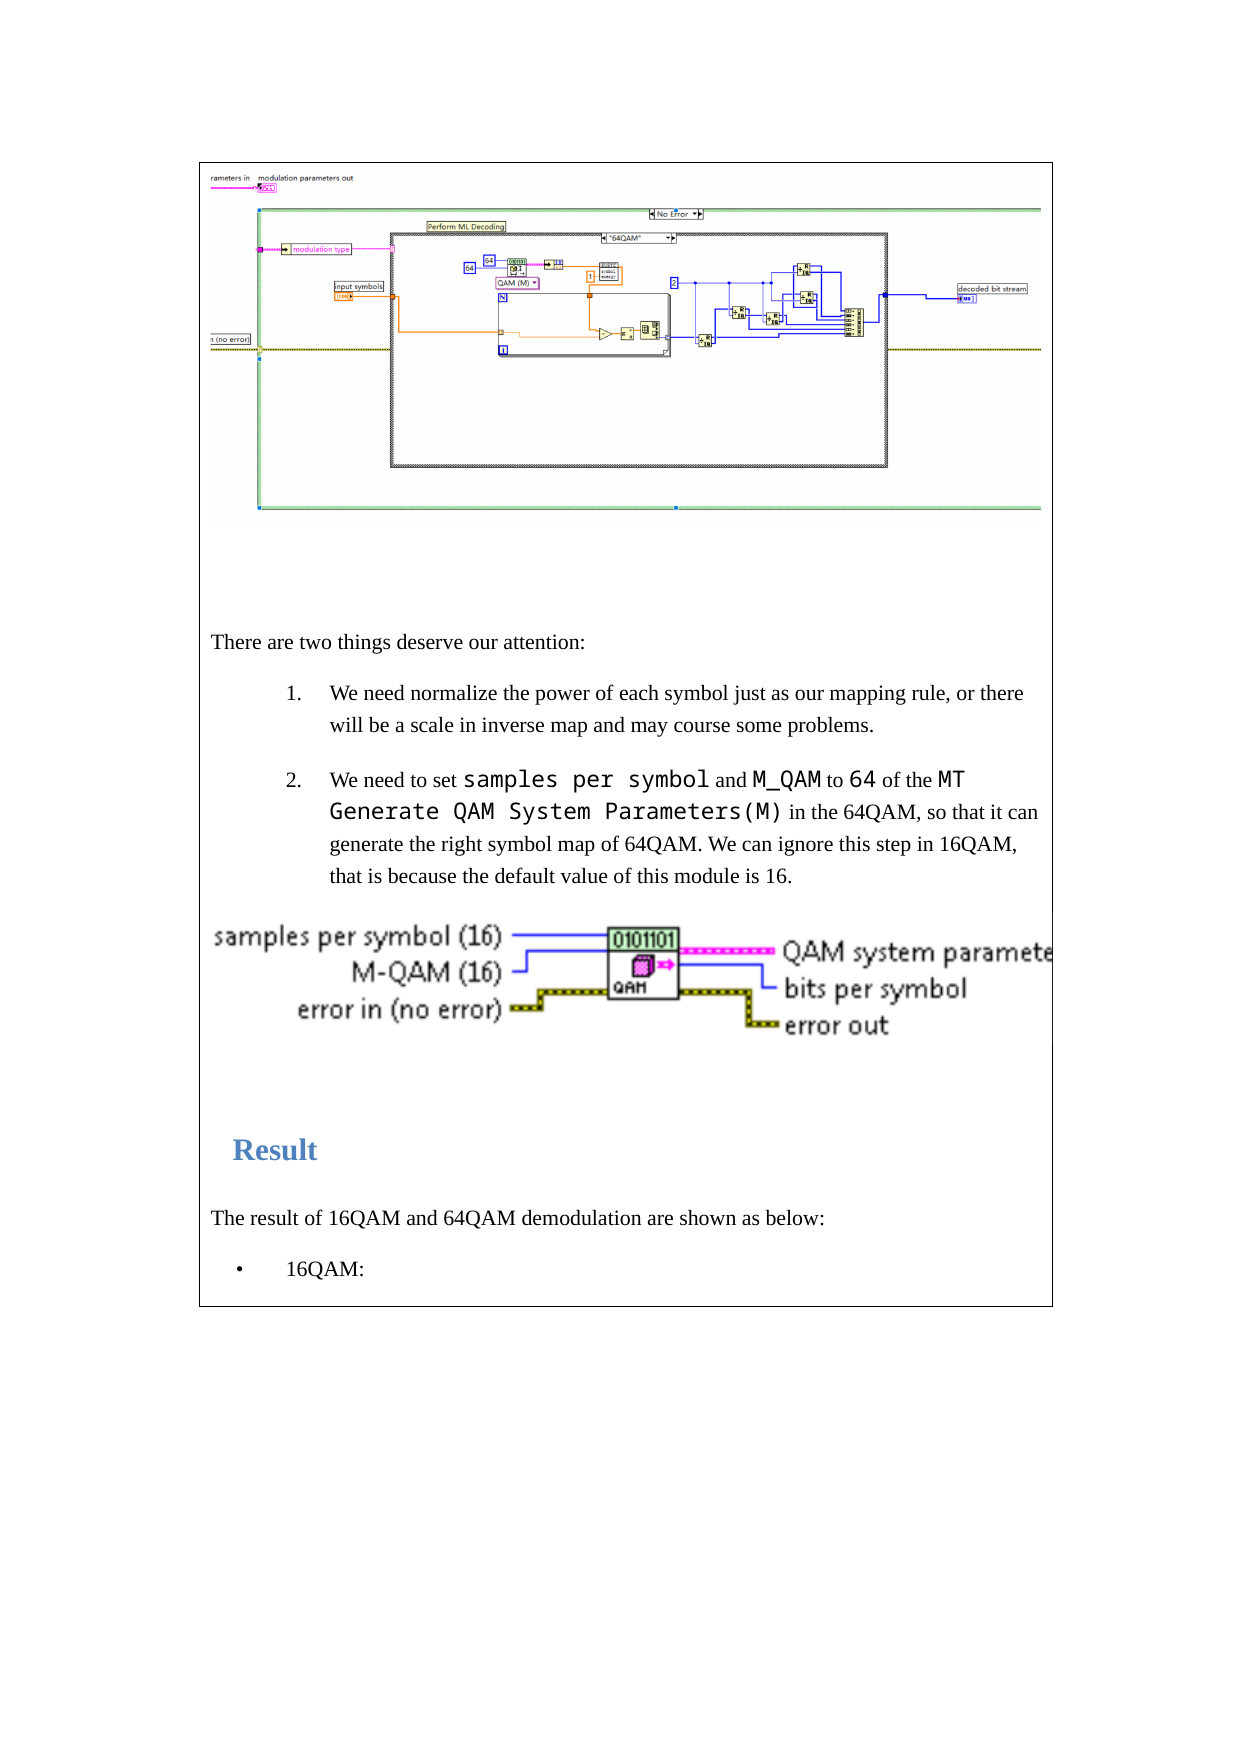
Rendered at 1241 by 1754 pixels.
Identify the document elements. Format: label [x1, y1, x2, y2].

picture [210, 163, 1041, 524]
picture [210, 913, 1053, 1043]
table_cell [200, 163, 1052, 1306]
